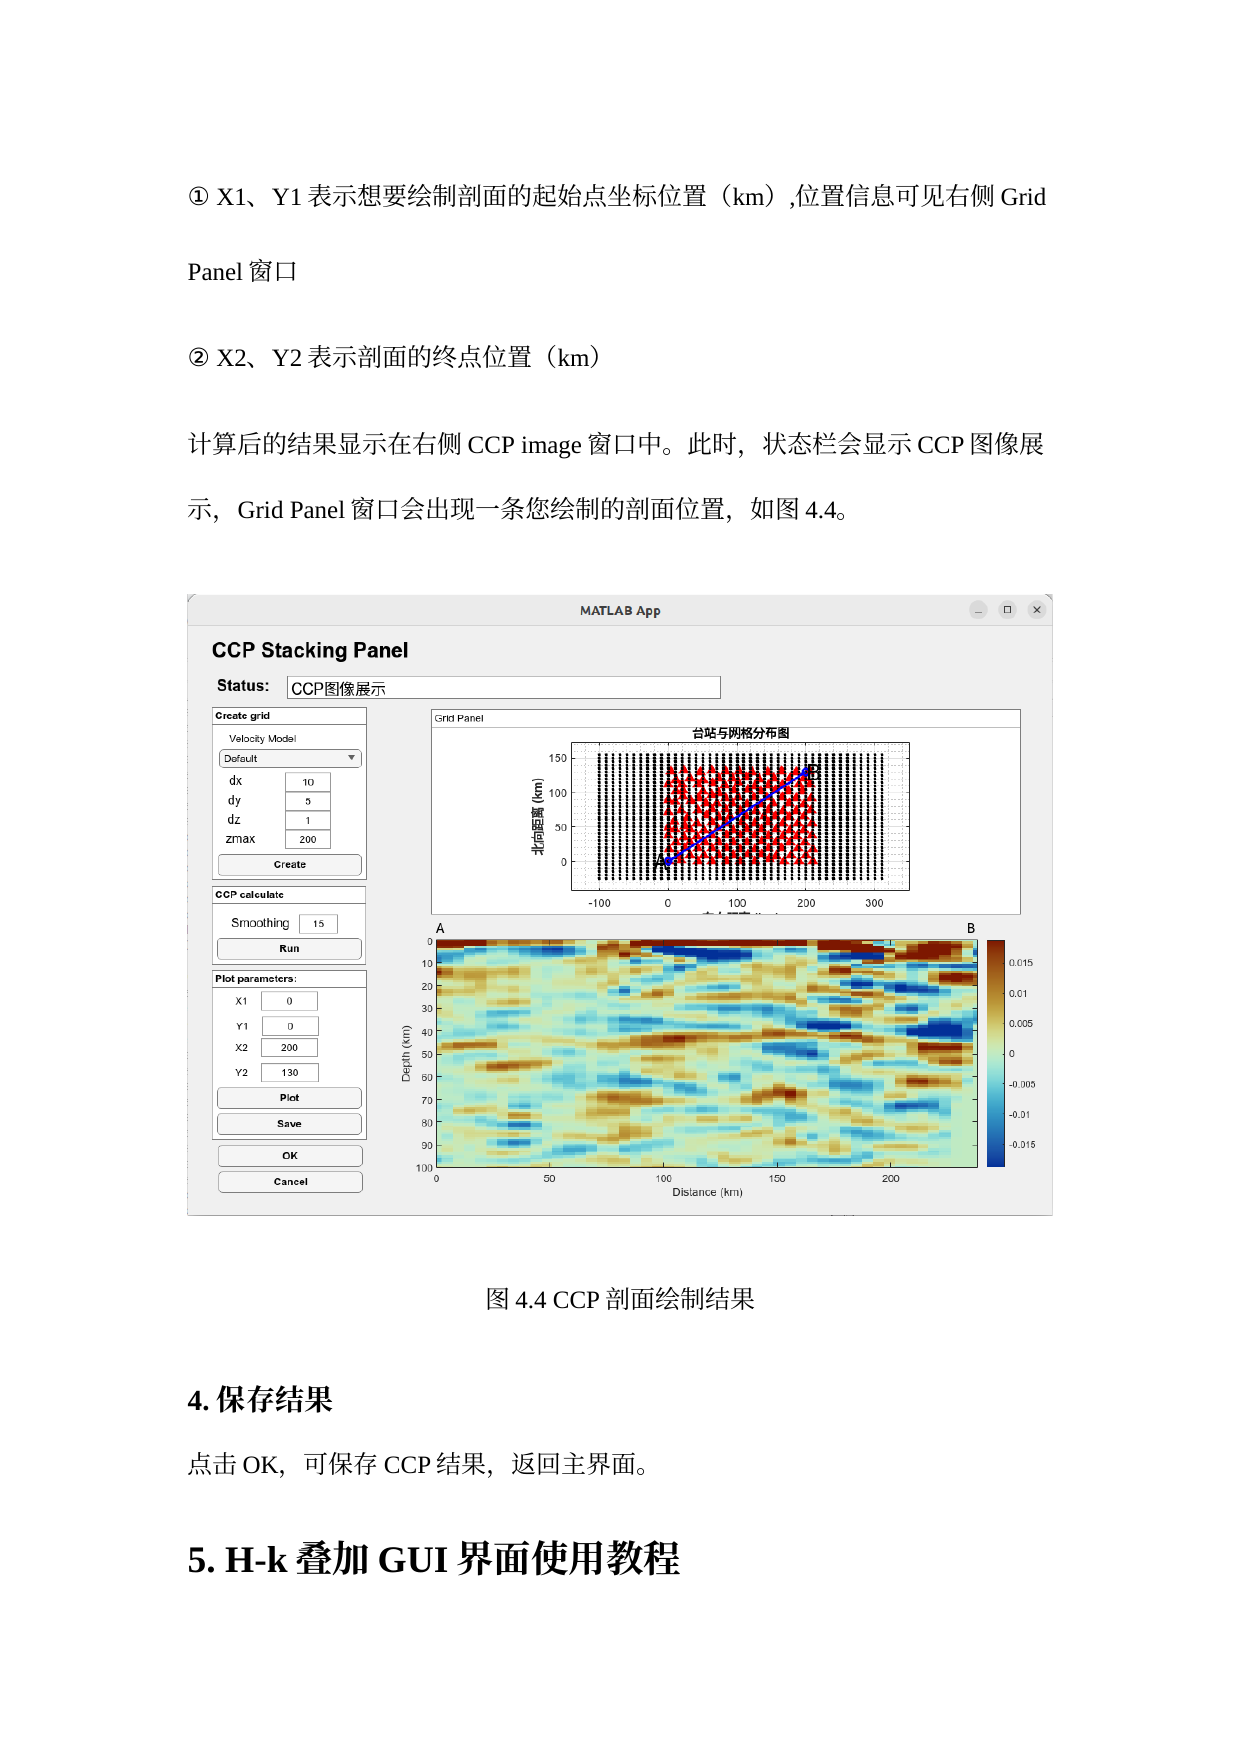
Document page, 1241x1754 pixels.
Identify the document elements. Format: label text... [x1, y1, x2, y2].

text 4. 保存结果 [187, 1365, 1053, 1430]
text 5. H-k叠加GUI界面使用教程 [187, 1524, 1053, 1589]
picture [187, 594, 1053, 1216]
text 计算后的结果显示在右侧CCP image窗口中。此时，状态栏会显示CCP图像展示，Grid Panel窗口会出现一条您绘制的剖面位置，如图4.4。 [187, 411, 1053, 541]
text ① X1、Y1表示想要绘制剖面的起始点坐标位置（km）,位置信息可见右侧Grid Panel窗口 [187, 162, 1053, 302]
text 图4.4 CCP剖面绘制结果 [187, 1265, 1053, 1330]
text 点击OK，可保存CCP结果，返回主界面。 [187, 1430, 1053, 1495]
text ② X2、Y2表示剖面的终点位置（km） [187, 324, 1053, 389]
